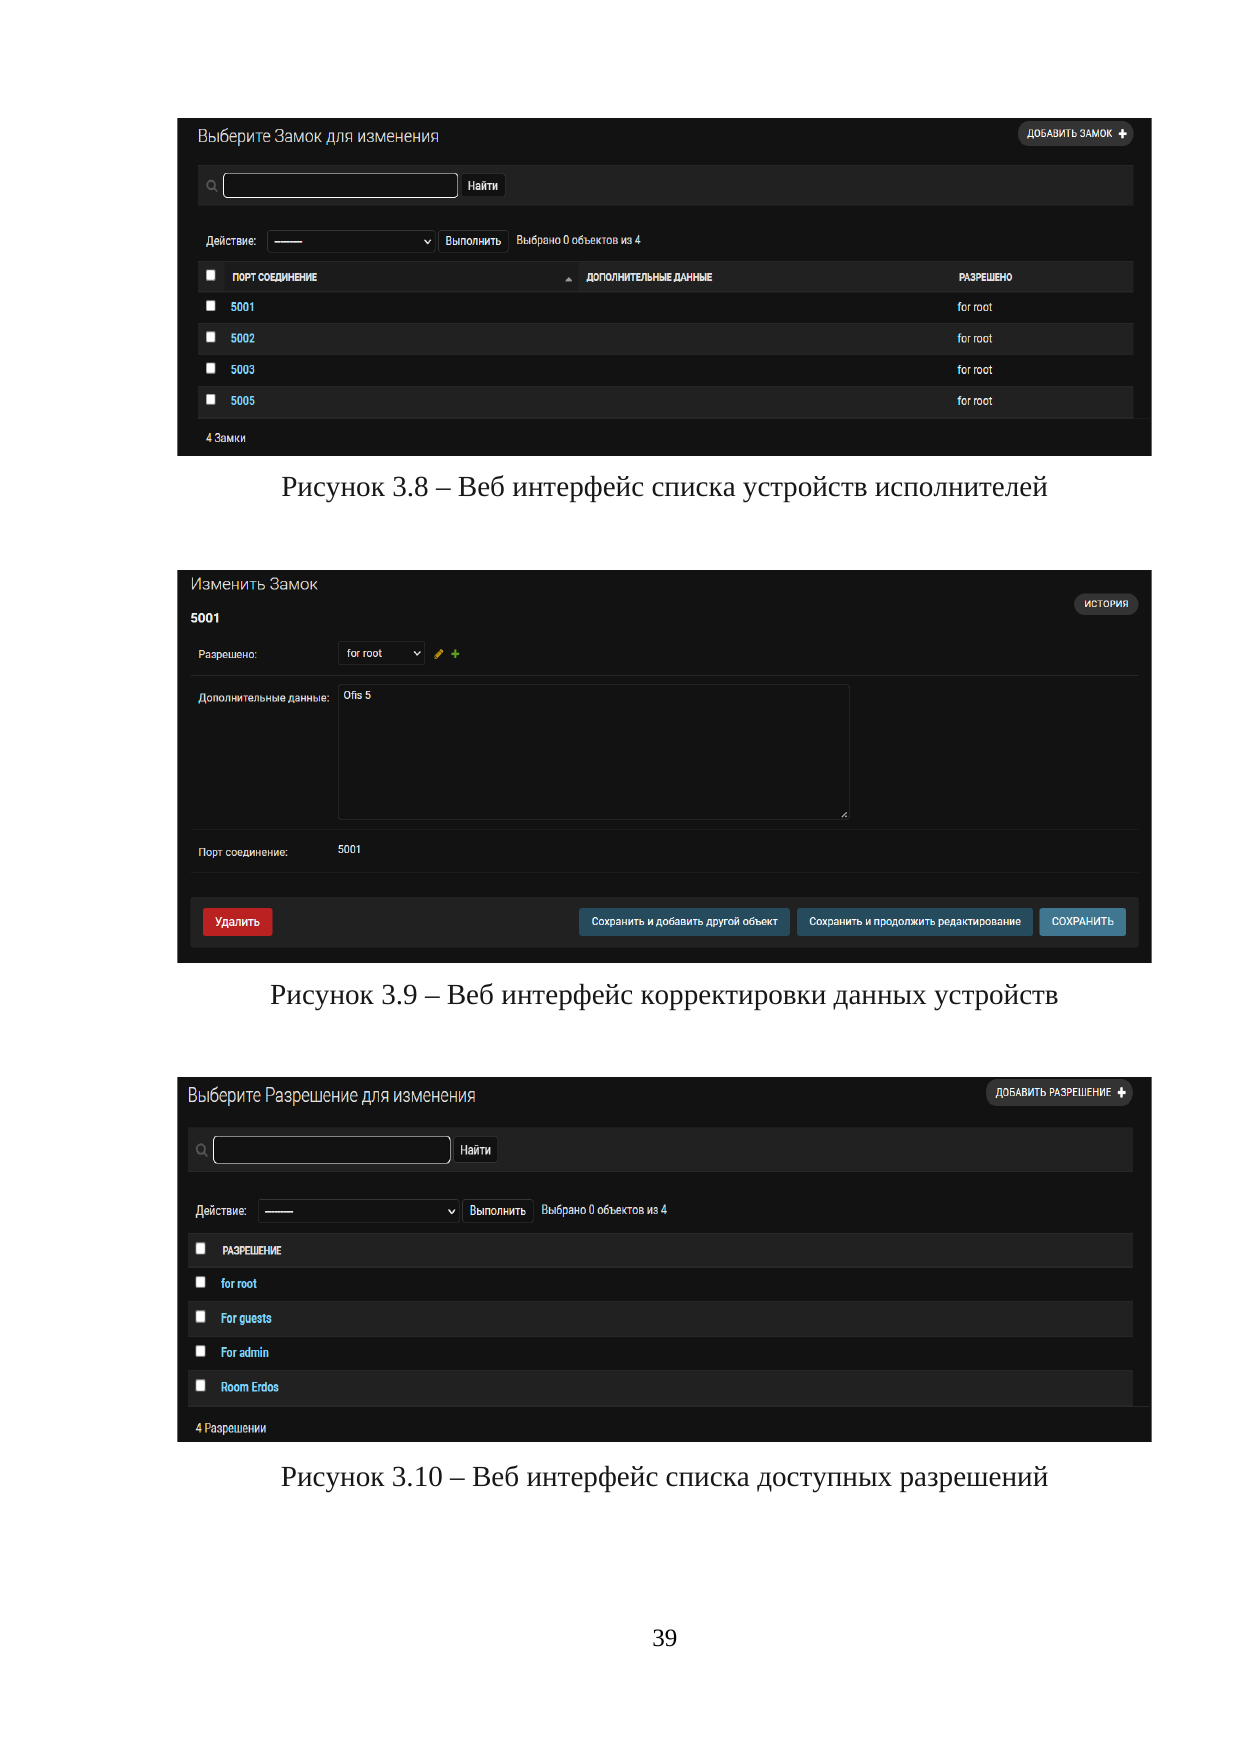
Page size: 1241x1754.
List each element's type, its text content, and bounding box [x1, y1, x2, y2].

list Рисунок 3.9 – Веб интерфейс корректировки данных устройств [447, 977, 1152, 1010]
picture [177, 1077, 1152, 1442]
list Рисунок 3.9 – Веб интерфейс корректировки данных устройств [177, 977, 425, 1010]
list Рисунок 3.10 – Веб интерфейс списка доступных разрешений [177, 1442, 1152, 1492]
picture [177, 570, 1152, 963]
picture [177, 118, 1152, 456]
list Рисунок 3.8 – Веб интерфейс списка устройств исполнителей [177, 469, 1152, 503]
